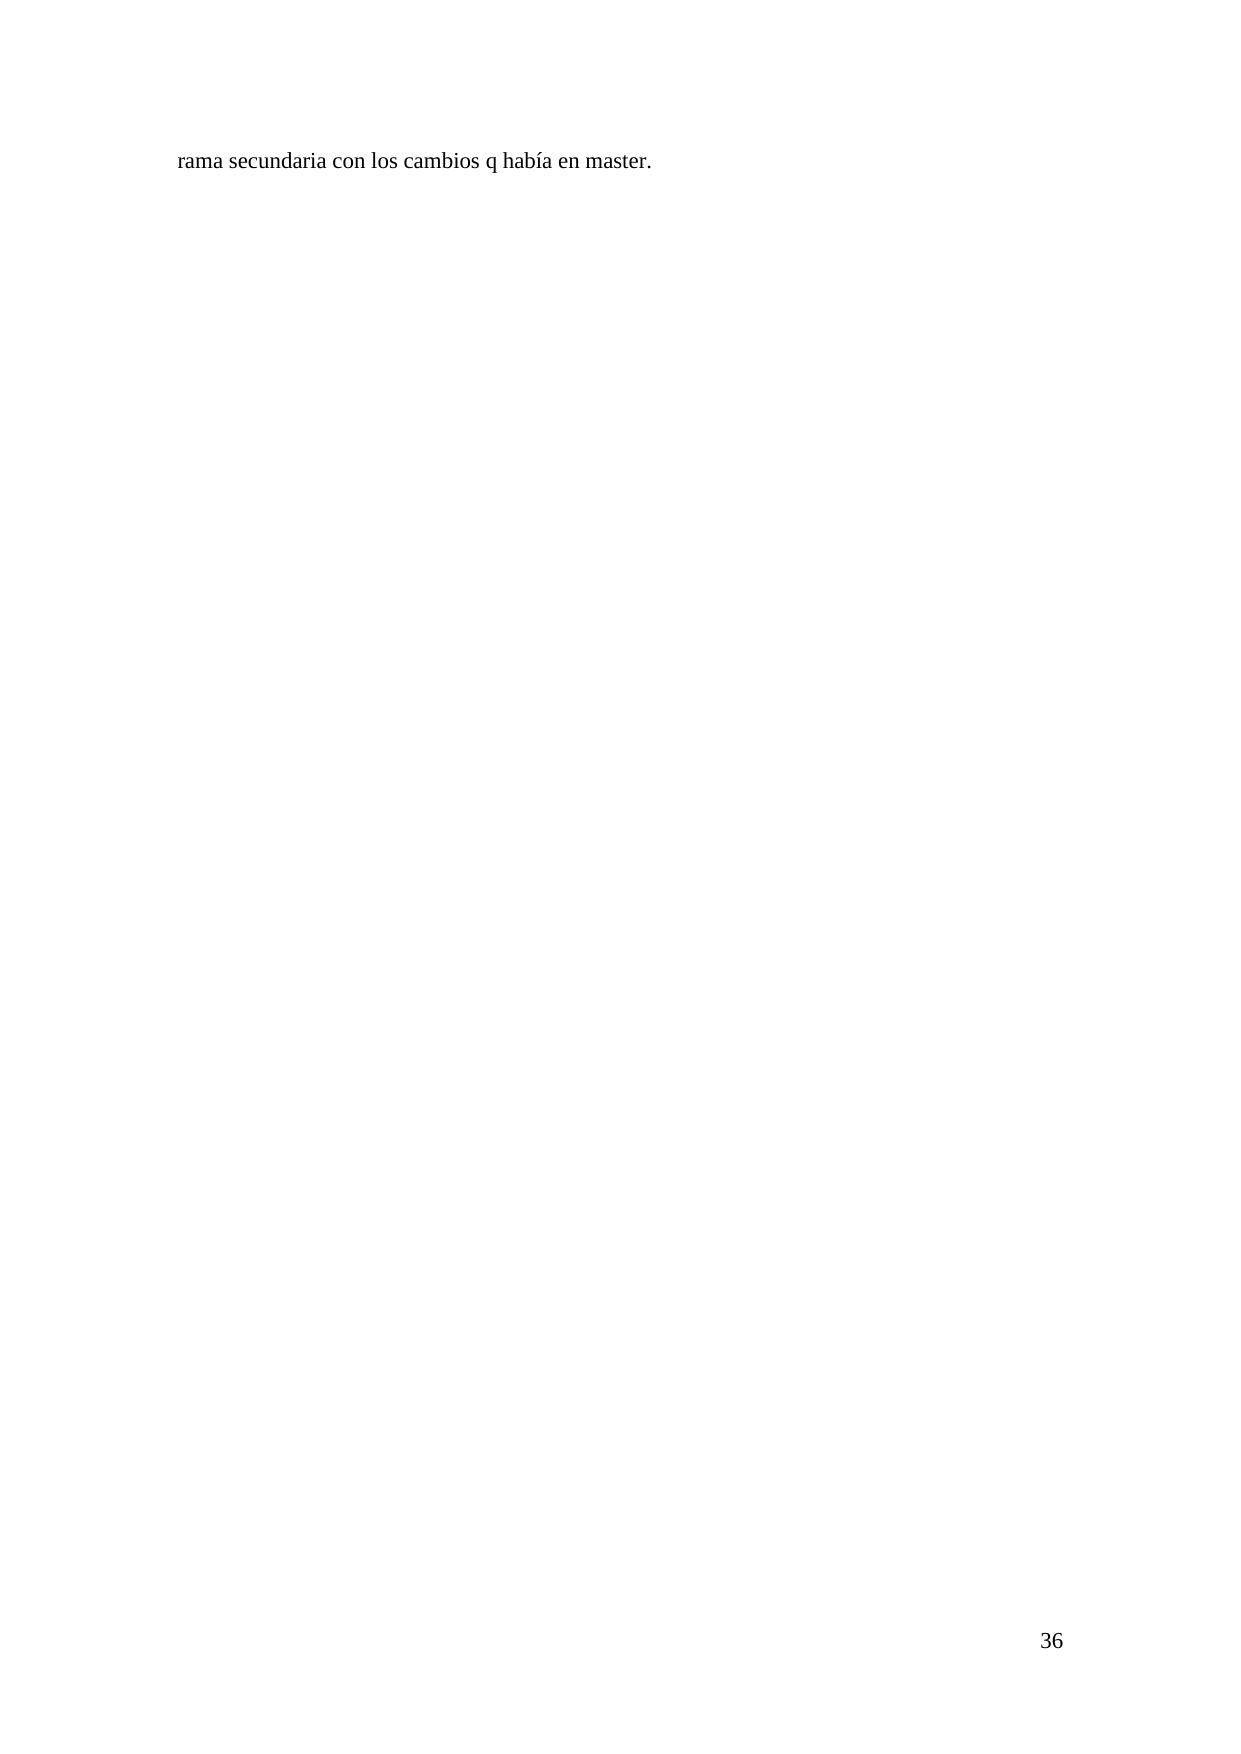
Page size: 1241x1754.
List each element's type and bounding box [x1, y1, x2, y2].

text [177, 148, 1063, 174]
